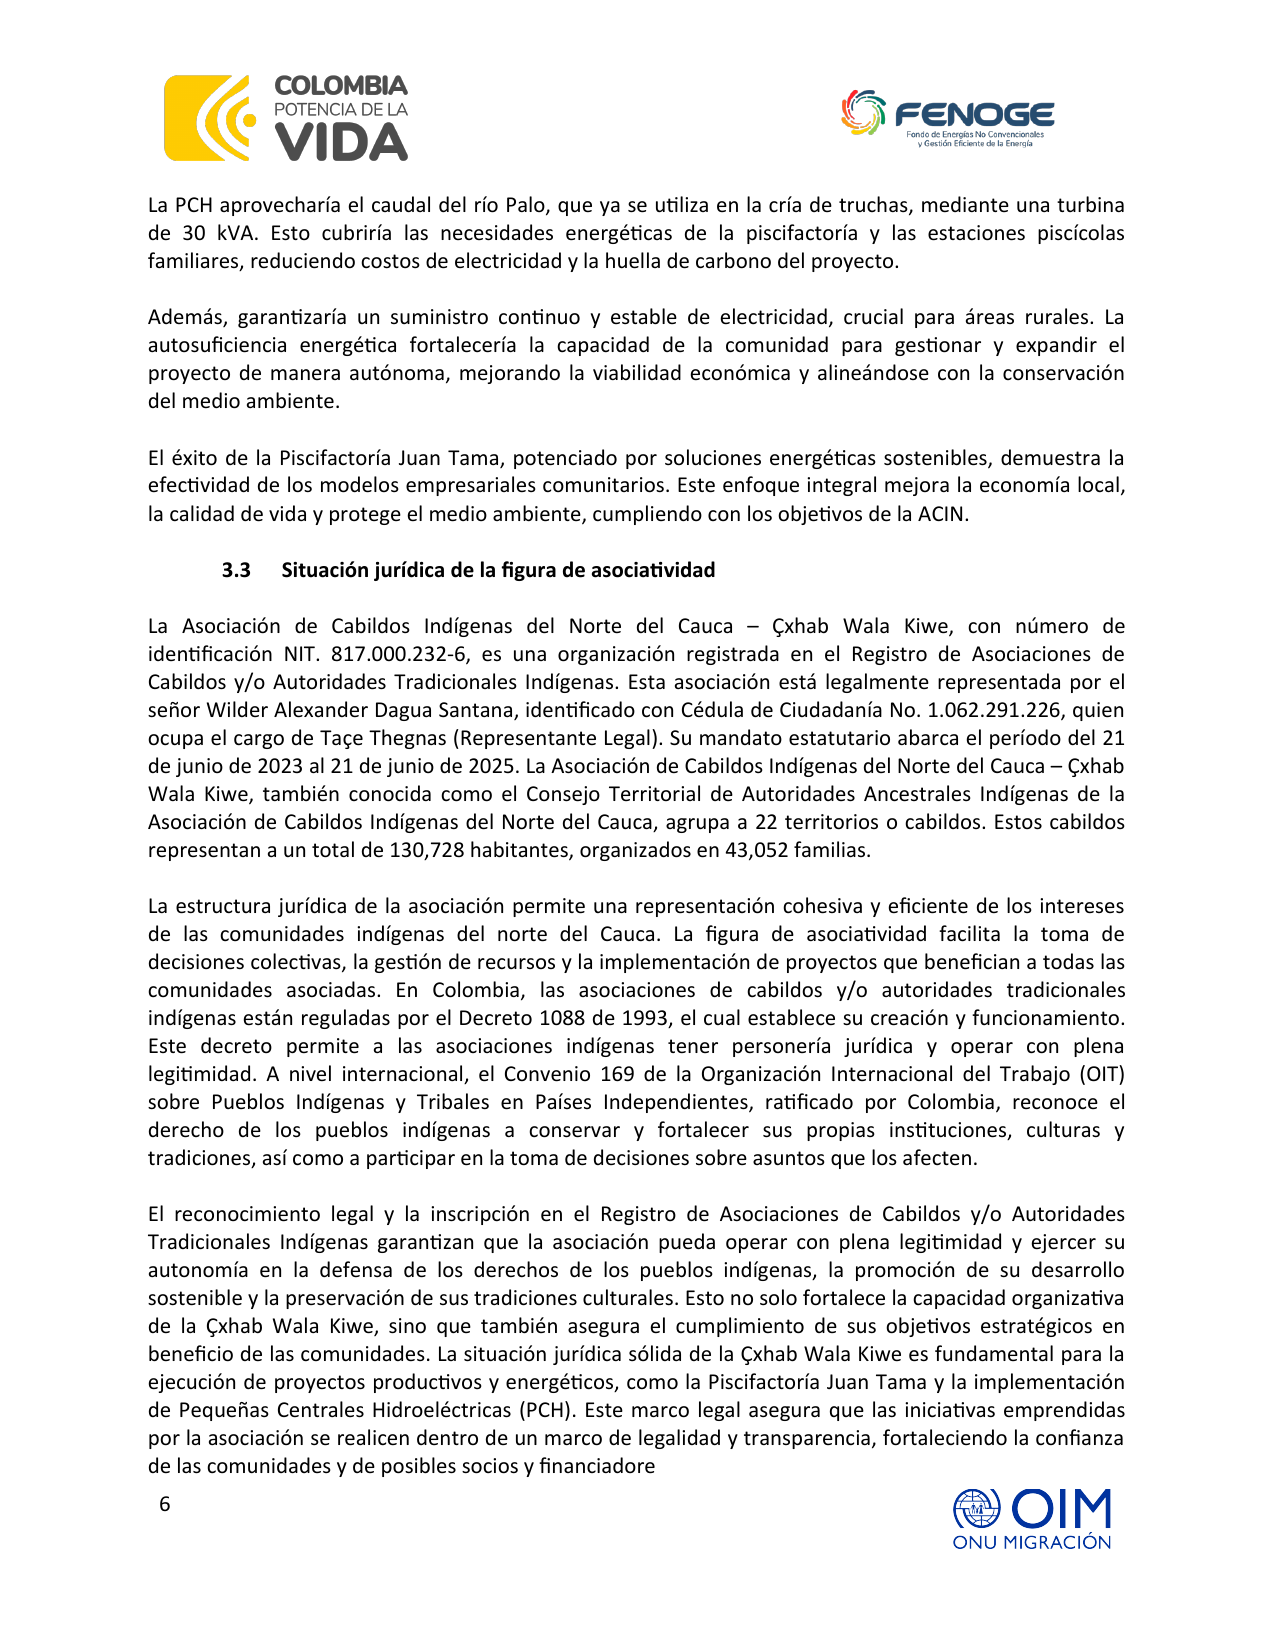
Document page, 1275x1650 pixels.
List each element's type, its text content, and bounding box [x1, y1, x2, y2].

subtitle Situación jurídica de la figura de asociatividad [222, 555, 1127, 583]
text Además, garantizaría un suministro continuo y estable de electricidad, crucial para áreas rurales. La autosuficiencia energética fortalecería la capacidad de la comunidad para gestionar y expandir el proyecto de manera autónoma, mejorando la viabilidad económica y alineándose con la conservación del medio ambiente. [148, 302, 1127, 414]
picture [158, 73, 414, 163]
picture [953, 1489, 1111, 1549]
text El reconocimiento legal y la inscripción en el Registro de Asociaciones de Cabildos y/o Autoridades Tradicionales Indígenas garantizan que la asociación pueda operar con plena legitimidad y ejercer su autonomía en la defensa de los derechos de los pueblos indígenas, la promoción de su desarrollo sostenible y la preservación de sus tradiciones culturales. Esto no solo fortalece la capacidad organizativa de la Çxhab Wala Kiwe, sino que también asegura el cumplimiento de sus objetivos estratégicos en beneficio de las comunidades. La situación jurídica sólida de la Çxhab Wala Kiwe es fundamental para la ejecución de proyectos productivos y energéticos, como la Piscifactoría Juan Tama y la implementación de Pequeñas Centrales Hidroeléctricas (PCH). Este marco legal asegura que las iniciativas emprendidas por la asociación se realicen dentro de un marco de legalidad y transparencia, fortaleciendo la confianza de las comunidades y de posibles socios y financiadore [148, 1199, 1127, 1479]
text La PCH aprovecharía el caudal del río Palo, que ya se utiliza en la cría de truchas, mediante una turbina de 30 kVA. Esto cubriría las necesidades energéticas de la piscifactoría y las estaciones piscícolas familiares, reduciendo costos de electricidad y la huella de carbono del proyecto. [148, 190, 1127, 274]
text La Asociación de Cabildos Indígenas del Norte del Cauca – Çxhab Wala Kiwe, con número de identificación NIT. 817.000.232-6, es una organización registrada en el Registro de Asociaciones de Cabildos y/o Autoridades Tradicionales Indígenas. Esta asociación está legalmente representada por el señor Wilder Alexander Dagua Santana, identificado con Cédula de Ciudadanía No. 1.062.291.226, quien ocupa el cargo de Taçe Thegnas (Representante Legal). Su mandato estatutario abarca el período del 21 de junio de 2023 al 21 de junio de 2025. La Asociación de Cabildos Indígenas del Norte del Cauca – Çxhab Wala Kiwe, también conocida como el Consejo Territorial de Autoridades Ancestrales Indígenas de la Asociación de Cabildos Indígenas del Norte del Cauca, agrupa a 22 territorios o cabildos. Estos cabildos representan a un total de 130,728 habitantes, organizados en 43,052 familias. [148, 611, 1127, 863]
text El éxito de la Piscifactoría Juan Tama, potenciado por soluciones energéticas sostenibles, demuestra la efectividad de los modelos empresariales comunitarios. Este enfoque integral mejora la economía local, la calidad de vida y protege el medio ambiente, cumpliendo con los objetivos de la ACIN. [148, 443, 1127, 527]
text La estructura jurídica de la asociación permite una representación cohesiva y eficiente de los intereses de las comunidades indígenas del norte del Cauca. La figura de asociatividad facilita la toma de decisiones colectivas, la gestión de recursos y la implementación de proyectos que benefician a todas las comunidades asociadas. En Colombia, las asociaciones de cabildos y/o autoridades tradicionales indígenas están reguladas por el Decreto 1088 de 1993, el cual establece su creación y funcionamiento. Este decreto permite a las asociaciones indígenas tener personería jurídica y operar con plena legitimidad. A nivel internacional, el Convenio 169 de la Organización Internacional del Trabajo (OIT) sobre Pueblos Indígenas y Tribales en Países Independientes, ratificado por Colombia, reconoce el derecho de los pueblos indígenas a conservar y fortalecer sus propias instituciones, culturas y tradiciones, así como a participar en la toma de decisiones sobre asuntos que los afecten. [148, 891, 1127, 1171]
picture [840, 88, 1057, 148]
